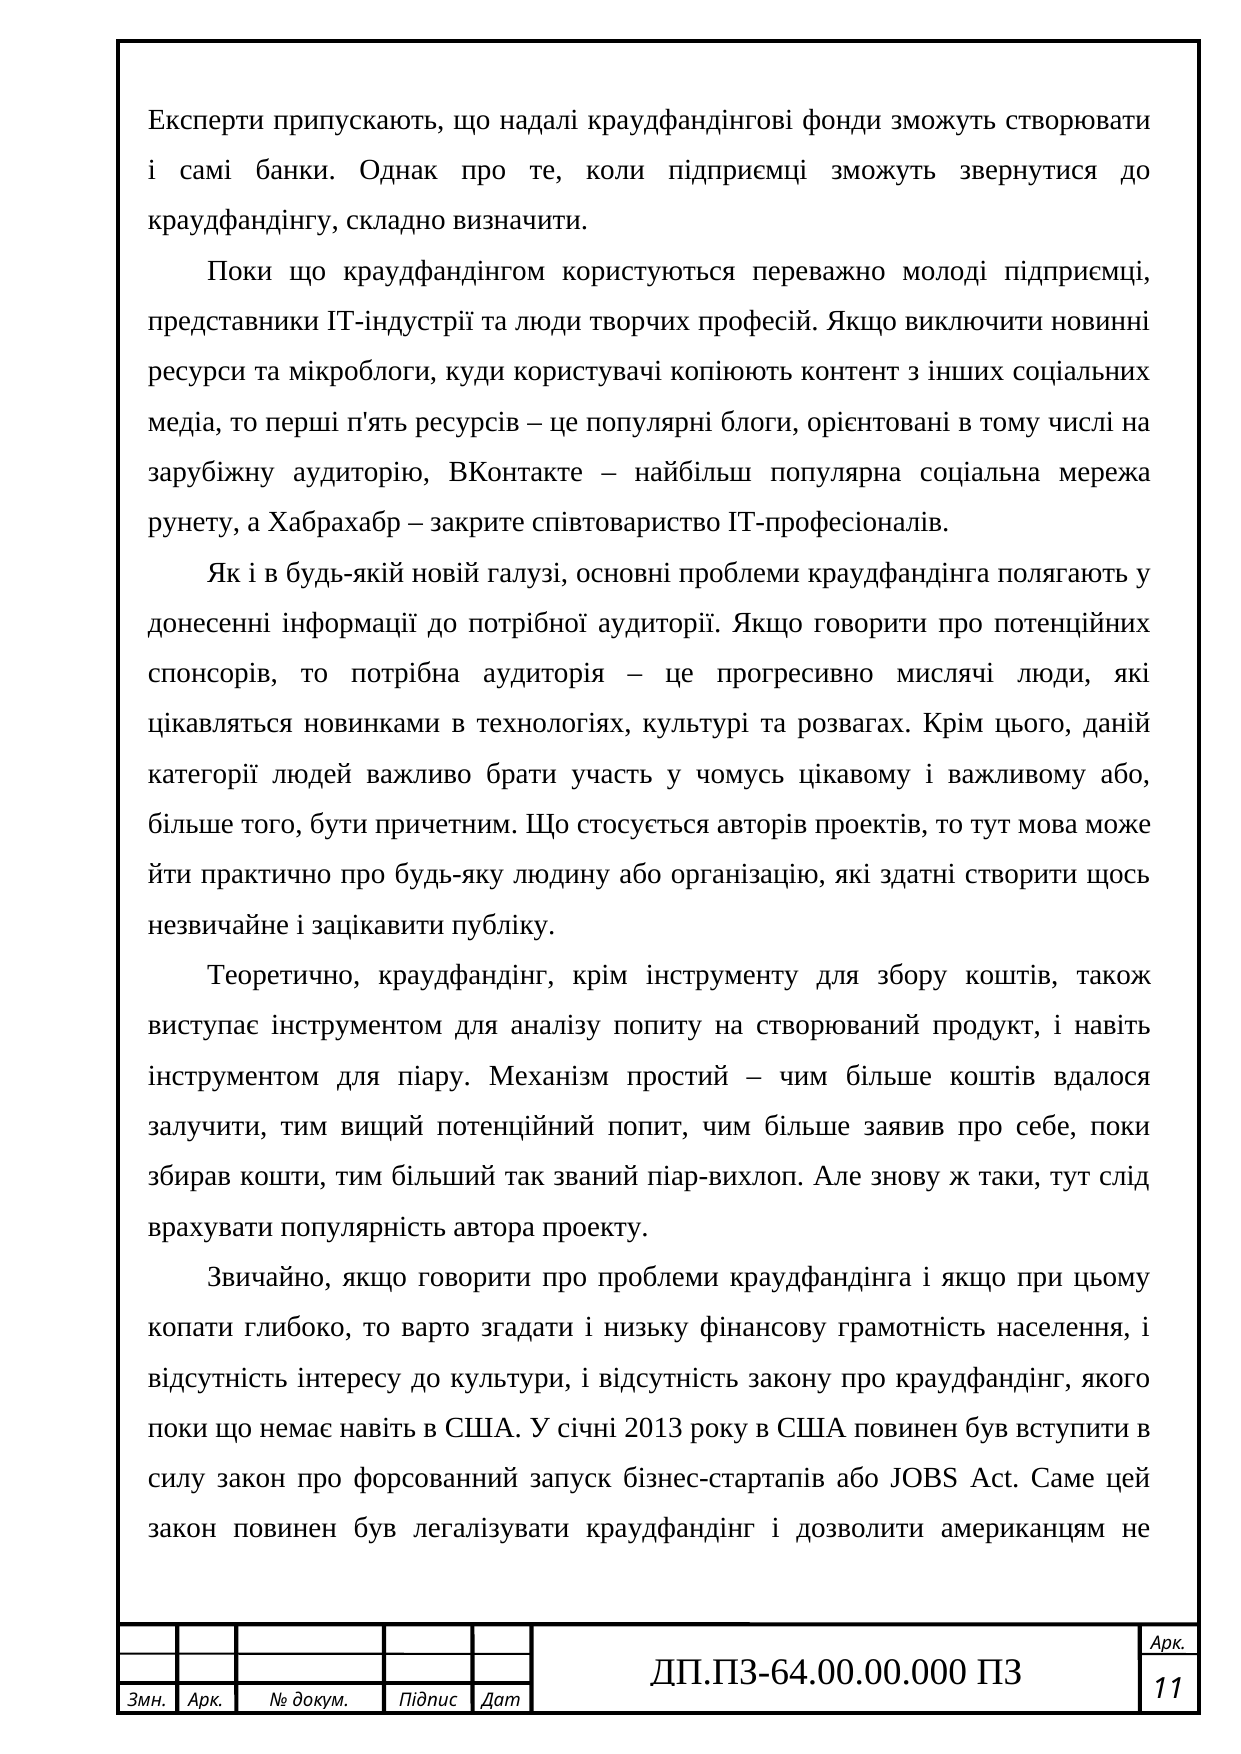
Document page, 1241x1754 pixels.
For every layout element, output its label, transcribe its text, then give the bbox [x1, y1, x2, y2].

text Теоретично, краудфандінг, крім інструменту для збору коштів, також виступає інструментом для аналізу попиту на створюваний продукт, і навіть інструментом для піару. Механізм простий – чим більше коштів вдалося залучити, тим вищий потенційний попит, чим більше заявив про себе, поки збирав кошти, тим більший так званий піар-вихлоп. Але знову ж таки, тут слід врахувати популярність автора проекту. [148, 957, 1152, 1242]
text Як і в будь-якій новій галузі, основні проблеми краудфандінга полягають у донесенні інформації до потрібної аудиторії. Якщо говорити про потенційних спонсорів, то потрібна аудиторія – це прогресивно мислячі люди, які цікавляться новинками в технологіях, культурі та розвагах. Крім цього, даній категорії людей важливо брати участь у чомусь цікавому і важливому або, більше того, бути причетним. Що стосується авторів проектів, то тут мова може йти практично про будь-яку людину або організацію, які здатні створити щось незвичайне і зацікавити публіку. [148, 555, 1152, 940]
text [148, 1259, 1152, 1544]
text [148, 102, 1152, 236]
text Поки що краудфандінгом користуються переважно молоді підприємці, представники IT-індустрії та люди творчих професій. Якщо виключити новинні ресурси та мікроблоги, куди користувачі копіюють контент з інших соціальних медіа, то перші п'ять ресурсів – це популярні блоги, орієнтовані в тому числі на зарубіжну аудиторію, ВКонтакте – найбільш популярна соціальна мережа рунету, а Хабрахабр – закрите співтовариство IT-професіоналів. [148, 253, 1152, 538]
